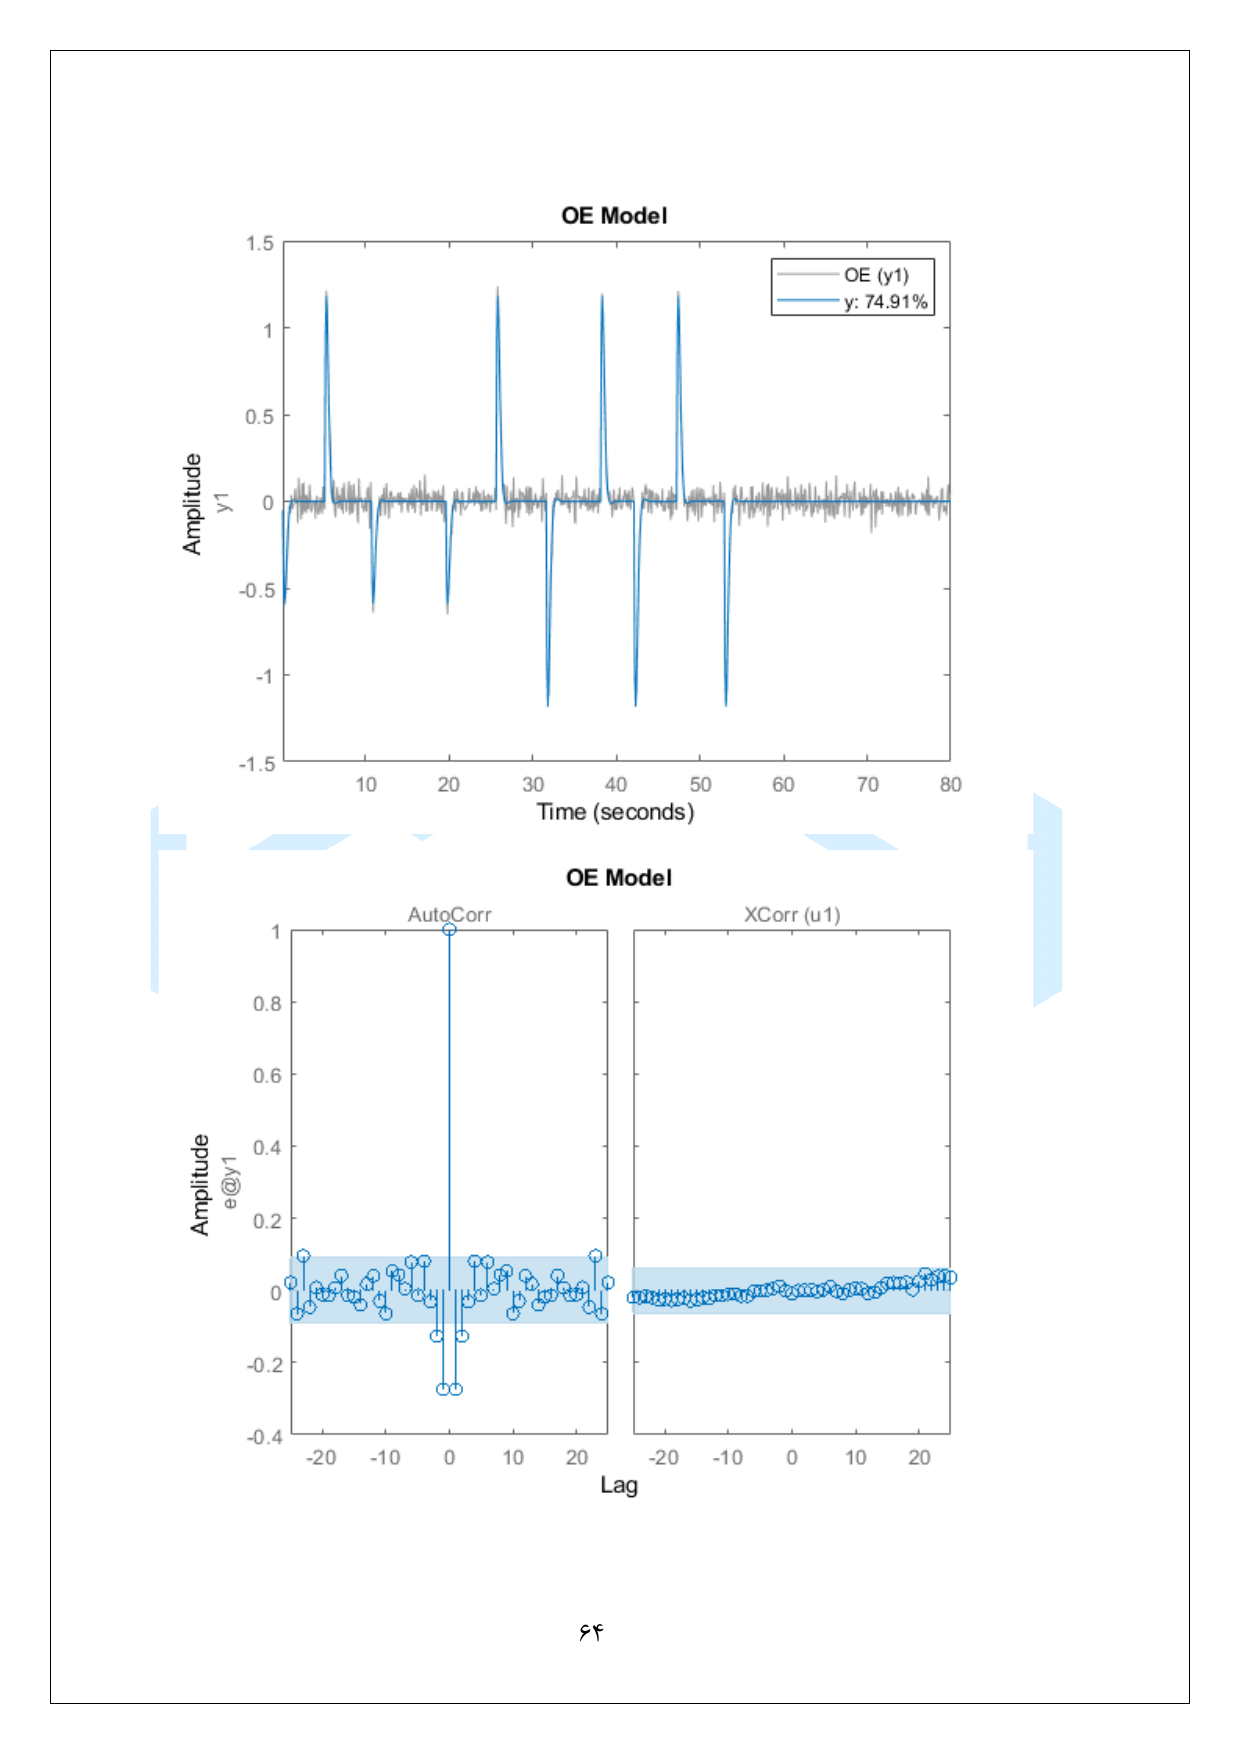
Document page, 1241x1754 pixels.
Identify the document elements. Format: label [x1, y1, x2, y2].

picture [158, 177, 1034, 834]
picture [158, 850, 1034, 1507]
